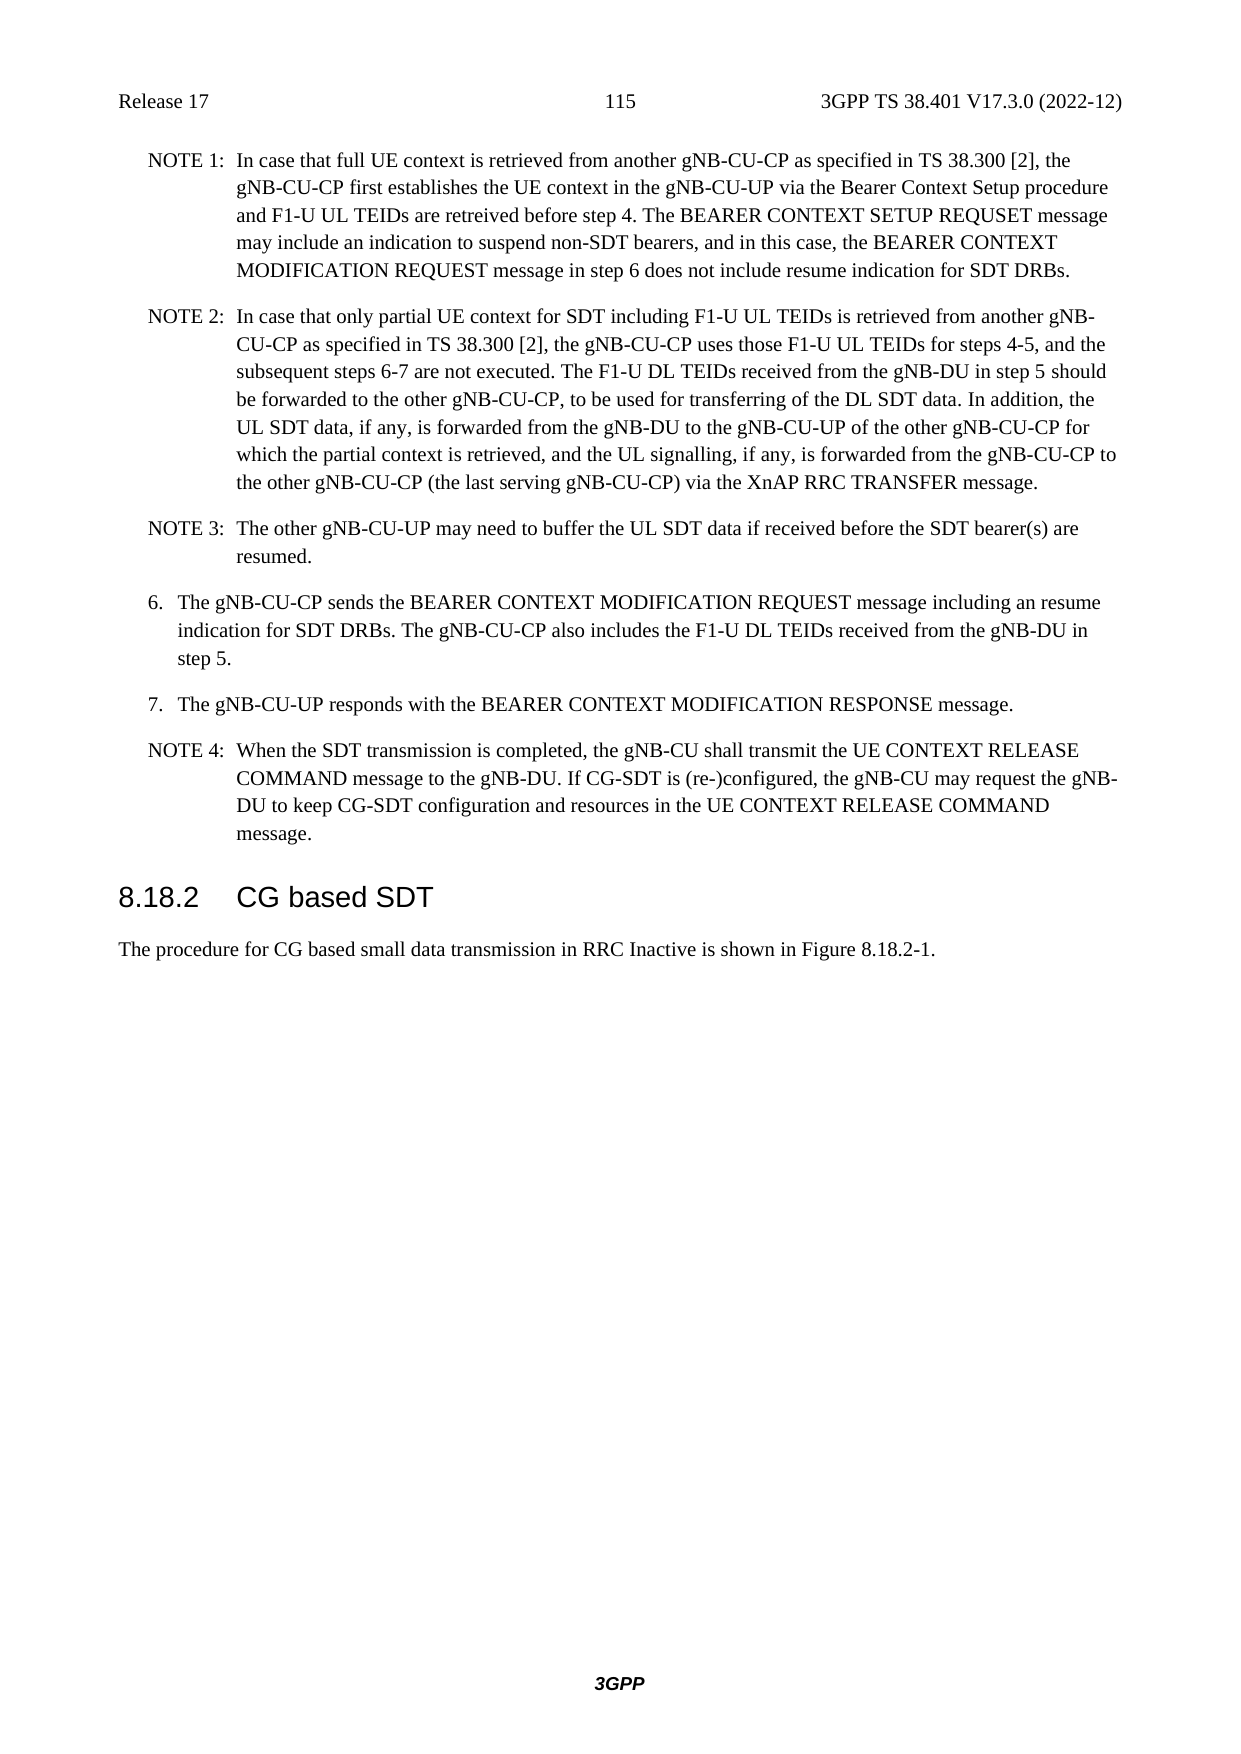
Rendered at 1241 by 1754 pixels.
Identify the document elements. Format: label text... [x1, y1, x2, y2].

text NOTE 3: The other gNB-CU-UP may need to buffer the UL SDT data if received before the SDT bearer(s) are resumed. [148, 516, 1122, 568]
text 6. The gNB-CU-CP sends the BEARER CONTEXT MODIFICATION REQUEST message including an resume indication for SDT DRBs. The gNB-CU-CP also includes the F1-U DL TEIDs received from the gNB-DU in step 5. [148, 590, 1122, 669]
text NOTE 4: When the SDT transmission is completed, the gNB-CU shall transmit the UE CONTEXT RELEASE COMMAND message to the gNB-DU. If CG-SDT is (re-)configured, the gNB-CU may request the gNB-DU to keep CG-SDT configuration and resources in the UE CONTEXT RELEASE COMMAND message. [148, 738, 1122, 845]
text 7. The gNB-CU-UP responds with the BEARER CONTEXT MODIFICATION RESPONSE message. [148, 692, 1122, 716]
text The procedure for CG based small data transmission in RRC Inactive is shown in Figure 8.18.2-1. [118, 937, 1122, 961]
text NOTE 2: In case that only partial UE context for SDT including F1-U UL TEIDs is retrieved from another gNB-CU-CP as specified in TS 38.300 [2], the gNB-CU-CP uses those F1-U UL TEIDs for steps 4-5, and the subsequent steps 6-7 are not executed. The F1-U DL TEIDs received from the gNB-DU in step 5 should be forwarded to the other gNB-CU-CP, to be used for transferring of the DL SDT data. In addition, the UL SDT data, if any, is forwarded from the gNB-DU to the gNB-CU-UP of the other gNB-CU-CP for which the partial context is retrieved, and the UL signalling, if any, is forwarded from the gNB-CU-CP to the other gNB-CU-CP (the last serving gNB-CU-CP) via the XnAP RRC TRANSFER message. [148, 304, 1122, 494]
subtitle 8.18.2 CG based SDT [118, 880, 1122, 913]
text NOTE 1: In case that full UE context is retrieved from another gNB-CU-CP as specified in TS 38.300 [2], the gNB-CU-CP first establishes the UE context in the gNB-CU-UP via the Bearer Context Setup procedure and F1-U UL TEIDs are retreived before step 4. The BEARER CONTEXT SETUP REQUSET message may include an indication to suspend non-SDT bearers, and in this case, the BEARER CONTEXT MODIFICATION REQUEST message in step 6 does not include resume indication for SDT DRBs. [148, 147, 1122, 282]
